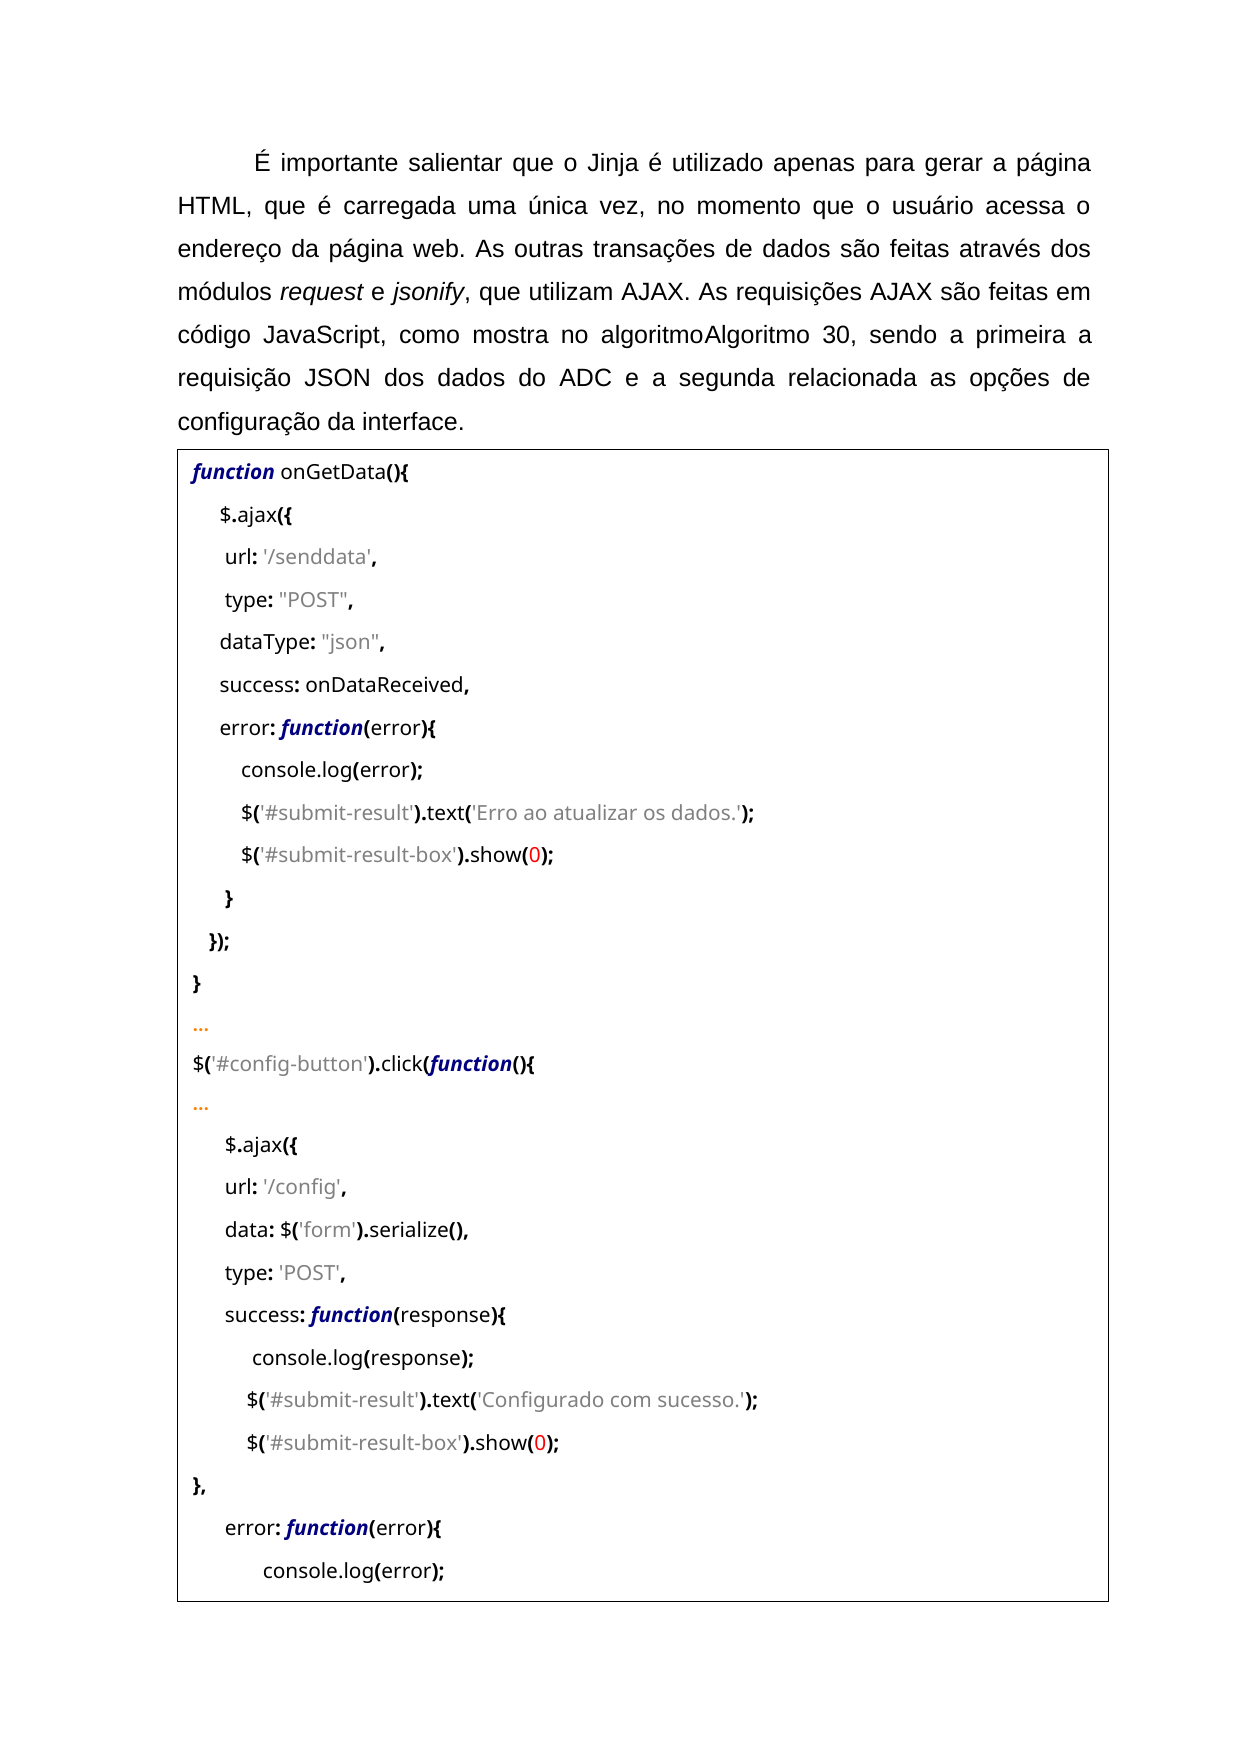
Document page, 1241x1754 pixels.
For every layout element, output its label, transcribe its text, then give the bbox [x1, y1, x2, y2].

text É importante salientar que o Jinja é utilizado apenas para gerar a página HTML, que é carregada uma única vez, no momento que o usuário acessa o endereço da página web. As outras transações de dados são feitas através dos módulos request e jsonify, que utilizam AJAX. As requisições AJAX são feitas em código JavaScript, como mostra no algoritmoAlgoritmo 30, sendo a primeira a requisição JSON dos dados do ADC e a segunda relacionada as opções de configuração da interface. [177, 148, 1092, 435]
